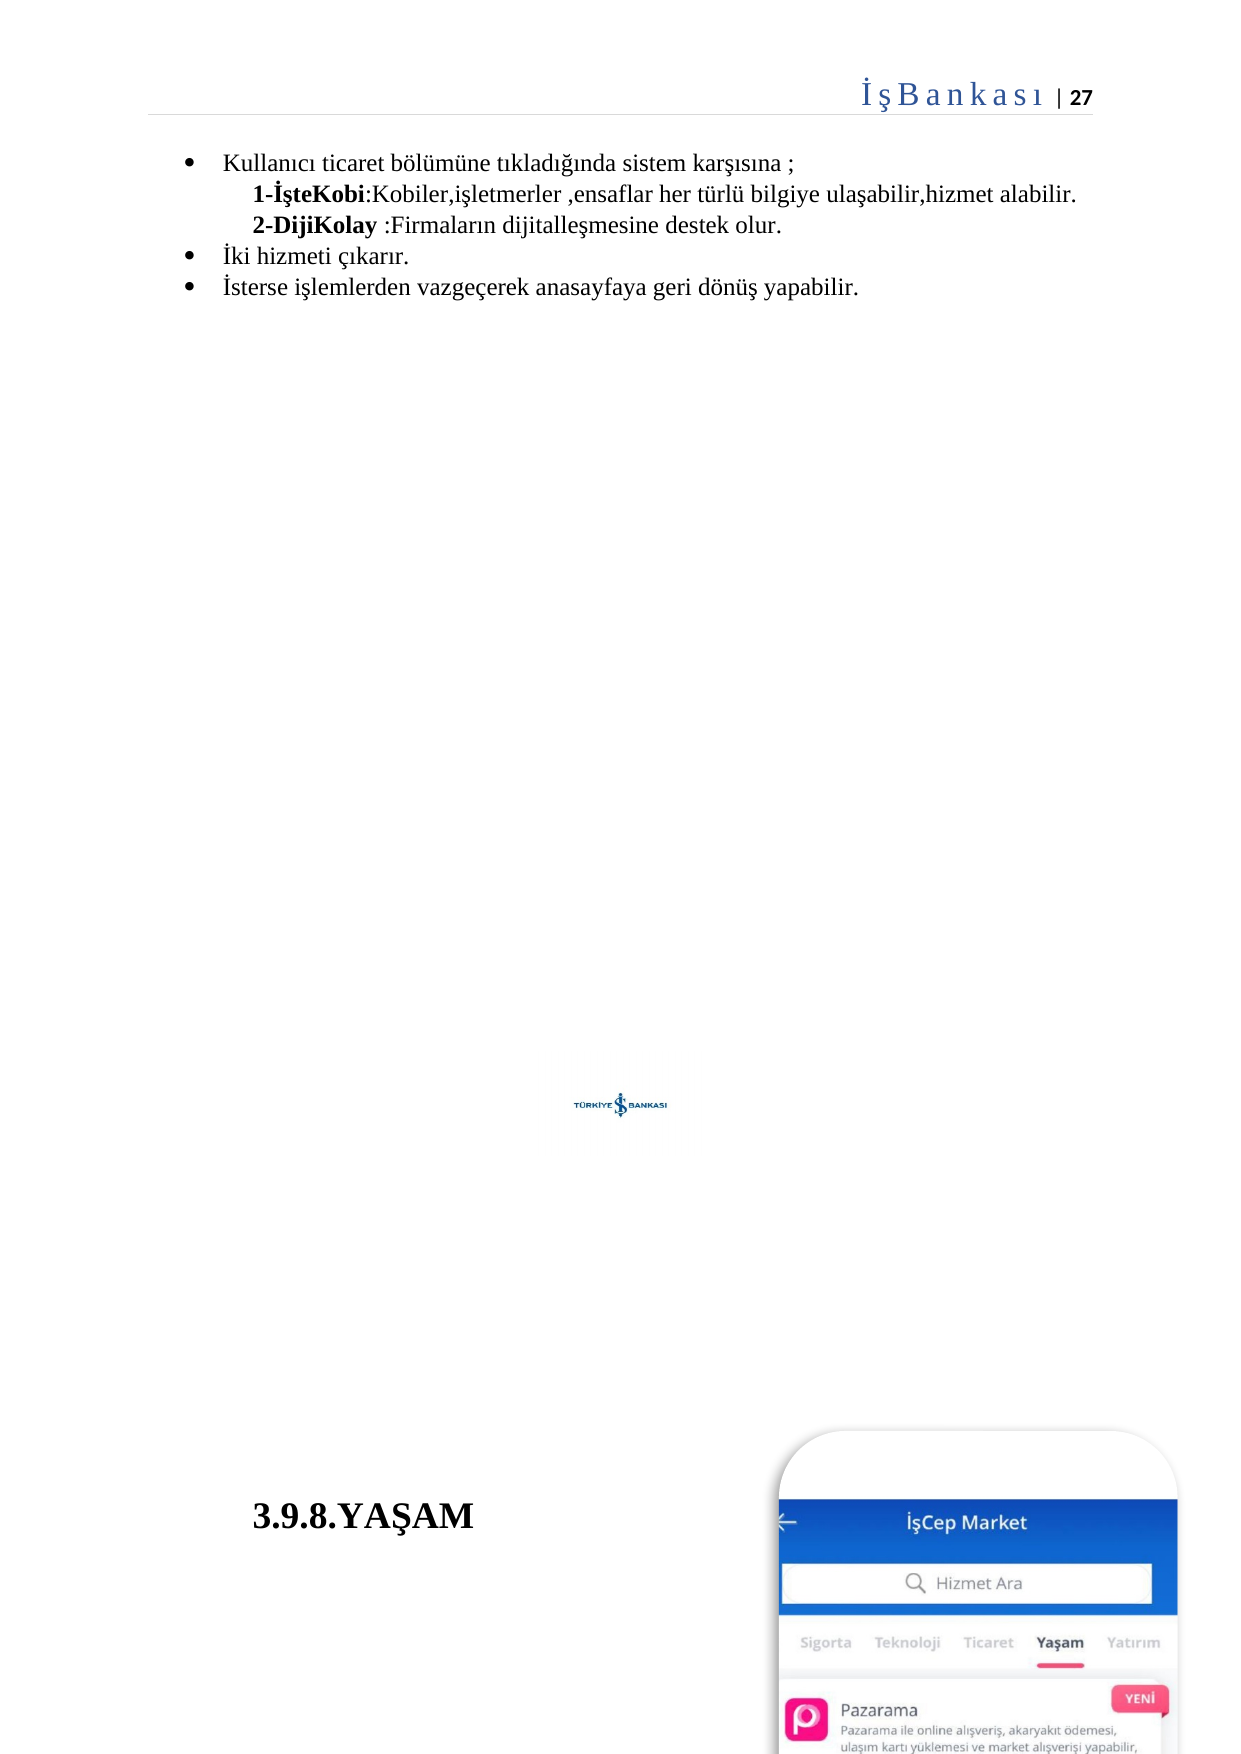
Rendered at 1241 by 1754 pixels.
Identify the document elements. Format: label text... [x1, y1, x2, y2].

picture [778, 1430, 1178, 1754]
list 1-İşteKobi:Kobiler,işletmerler ,ensaflar her türlü bilgiye ulaşabilir,hizmet alabilir. [252, 179, 1093, 207]
list İsterse işlemlerden vazgeçerek anasayfaya geri dönüş yapabilir. [185, 272, 1093, 301]
picture [532, 1051, 705, 1155]
list İki hizmeti çıkarır. [185, 241, 1093, 269]
list 3.9.8.YAŞAM [252, 1493, 766, 1536]
list 2-DijiKolay :Firmaların dijitalleşmesine destek olur. [252, 210, 1093, 238]
list Kullanıcı ticaret bölümüne tıkladığında sistem karşısına ; [185, 148, 1093, 176]
